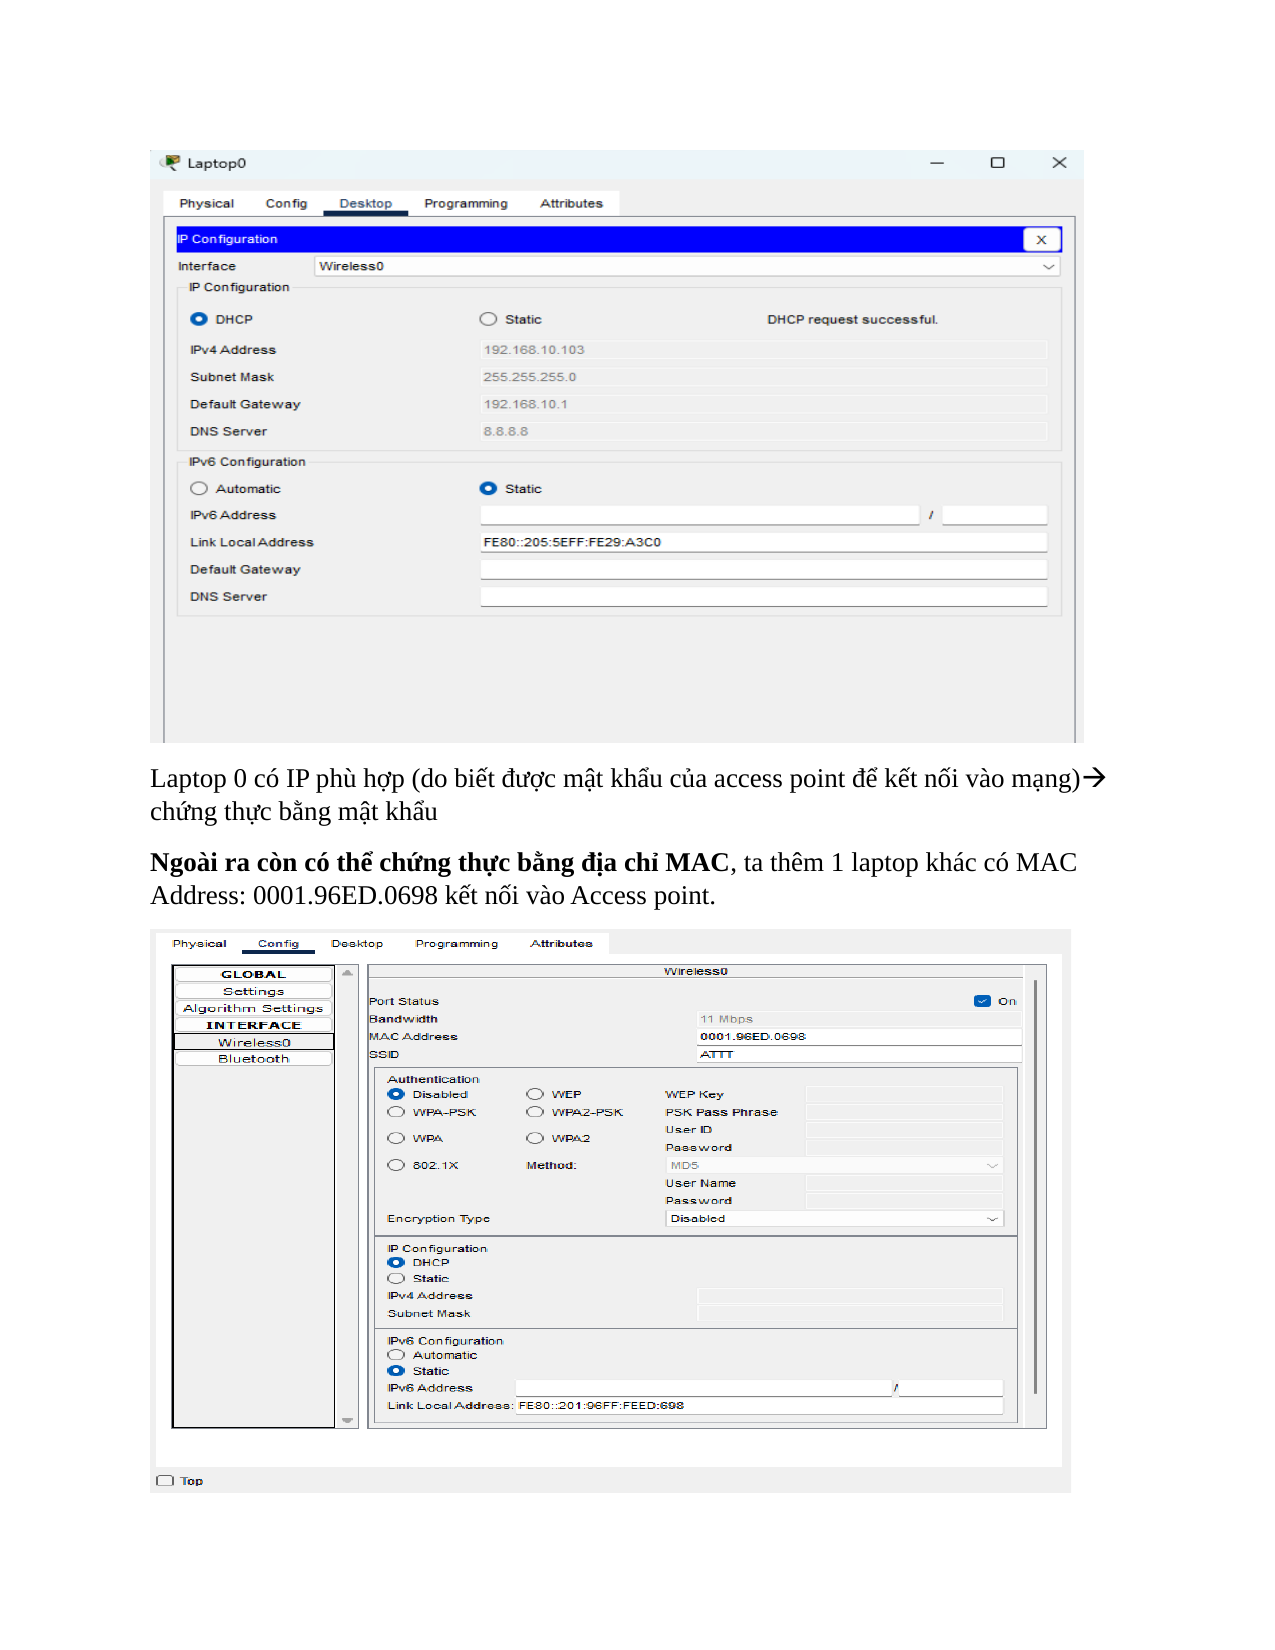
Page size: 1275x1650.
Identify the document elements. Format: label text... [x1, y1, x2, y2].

text Laptop 0 có IP phù hợp (do biết được mật khẩu của access point để kết nối vào mạng) chứng thực bằng mật khẩu [150, 762, 1125, 827]
picture [150, 150, 1084, 743]
text Ngoài ra còn có thể chứng thực bằng địa chỉ MAC, ta thêm 1 laptop khác có MAC Address: 0001.96ED.0698 kết nối vào Access point. [150, 846, 1125, 910]
picture [150, 929, 1072, 1493]
